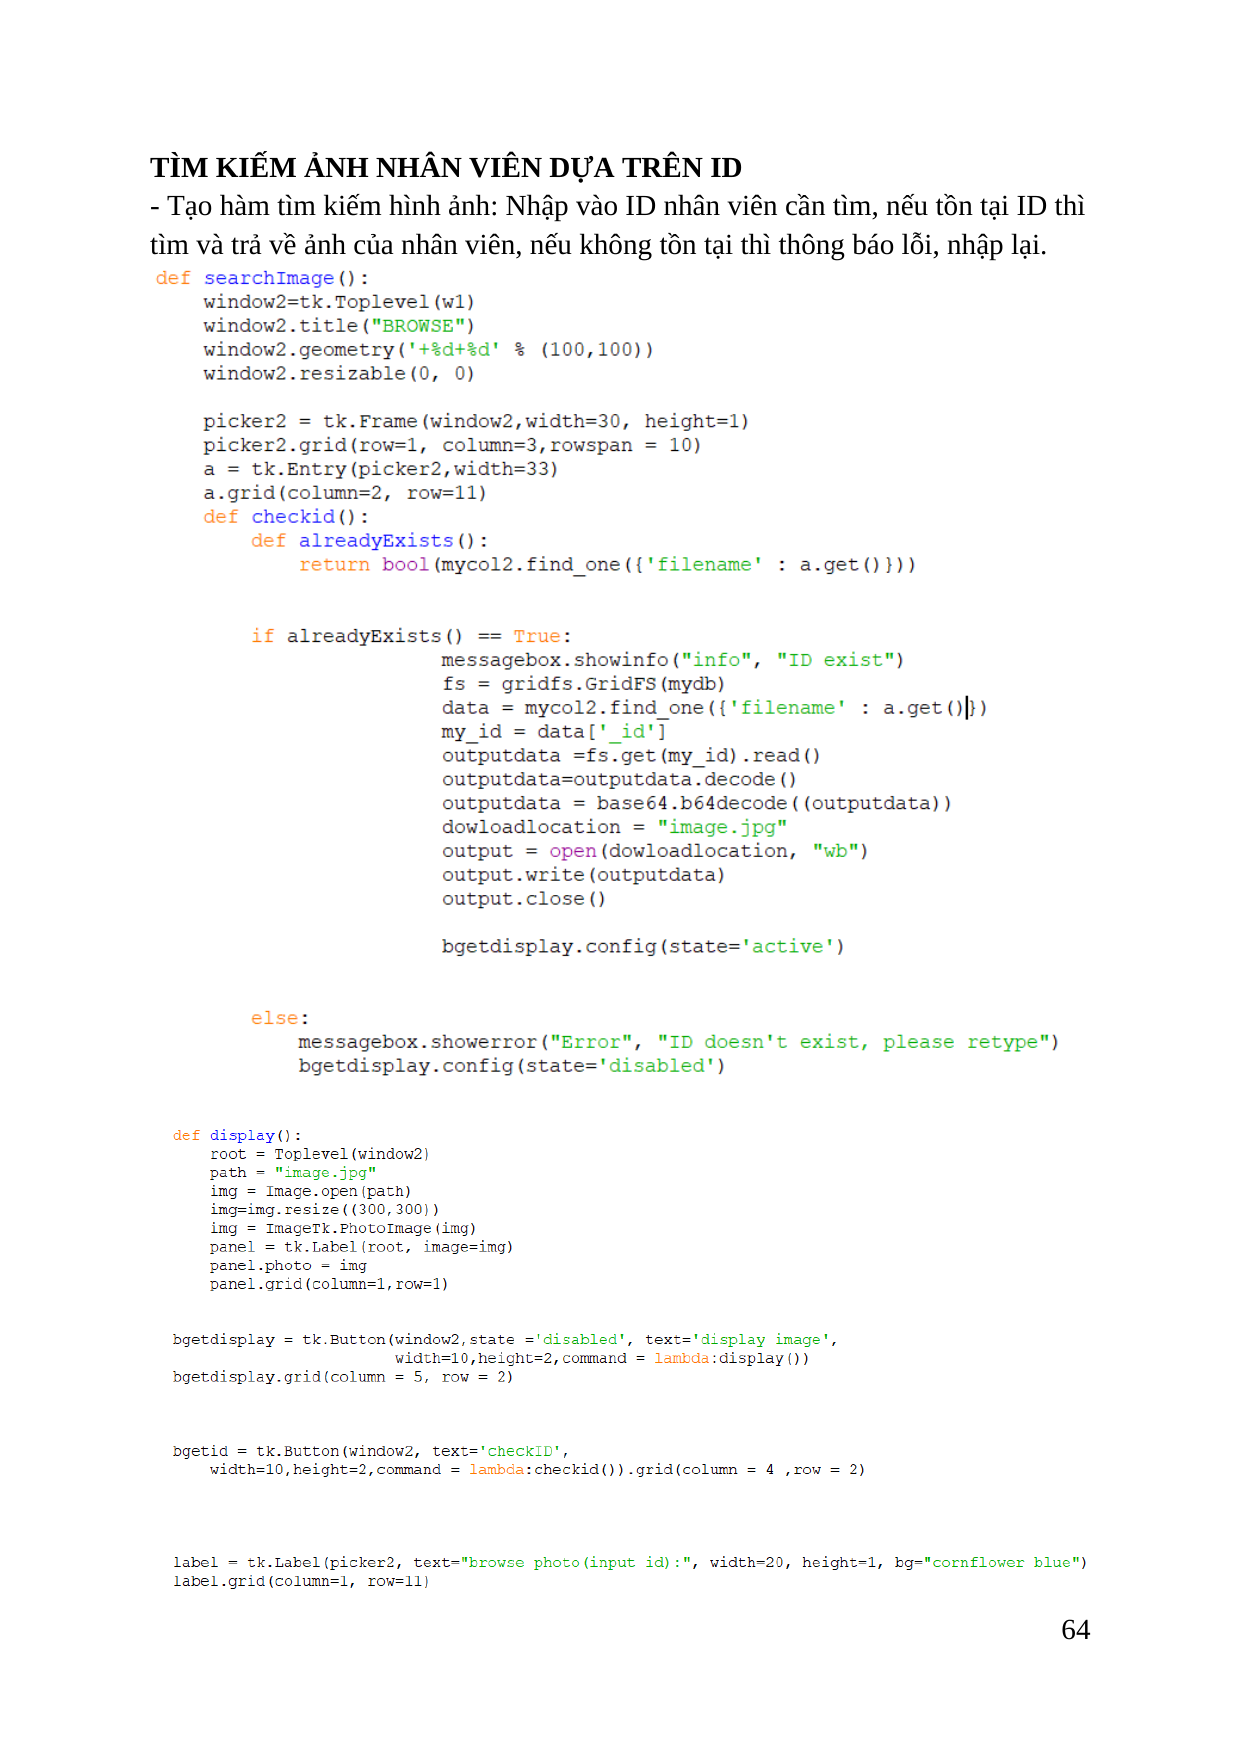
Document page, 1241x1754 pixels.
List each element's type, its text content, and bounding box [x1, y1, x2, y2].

text TÌM KIẾM ẢNH NHÂN VIÊN DỰA TRÊN ID [150, 150, 1090, 183]
text - Tạo hàm tìm kiếm hình ảnh: Nhập vào ID nhân viên cần tìm, nếu tồn tại ID thì tìm và trả về ảnh của nhân viên, nếu không tồn tại thì thông báo lỗi, nhập lại. [150, 188, 1090, 261]
picture [150, 1121, 1091, 1603]
picture [150, 265, 1091, 1079]
